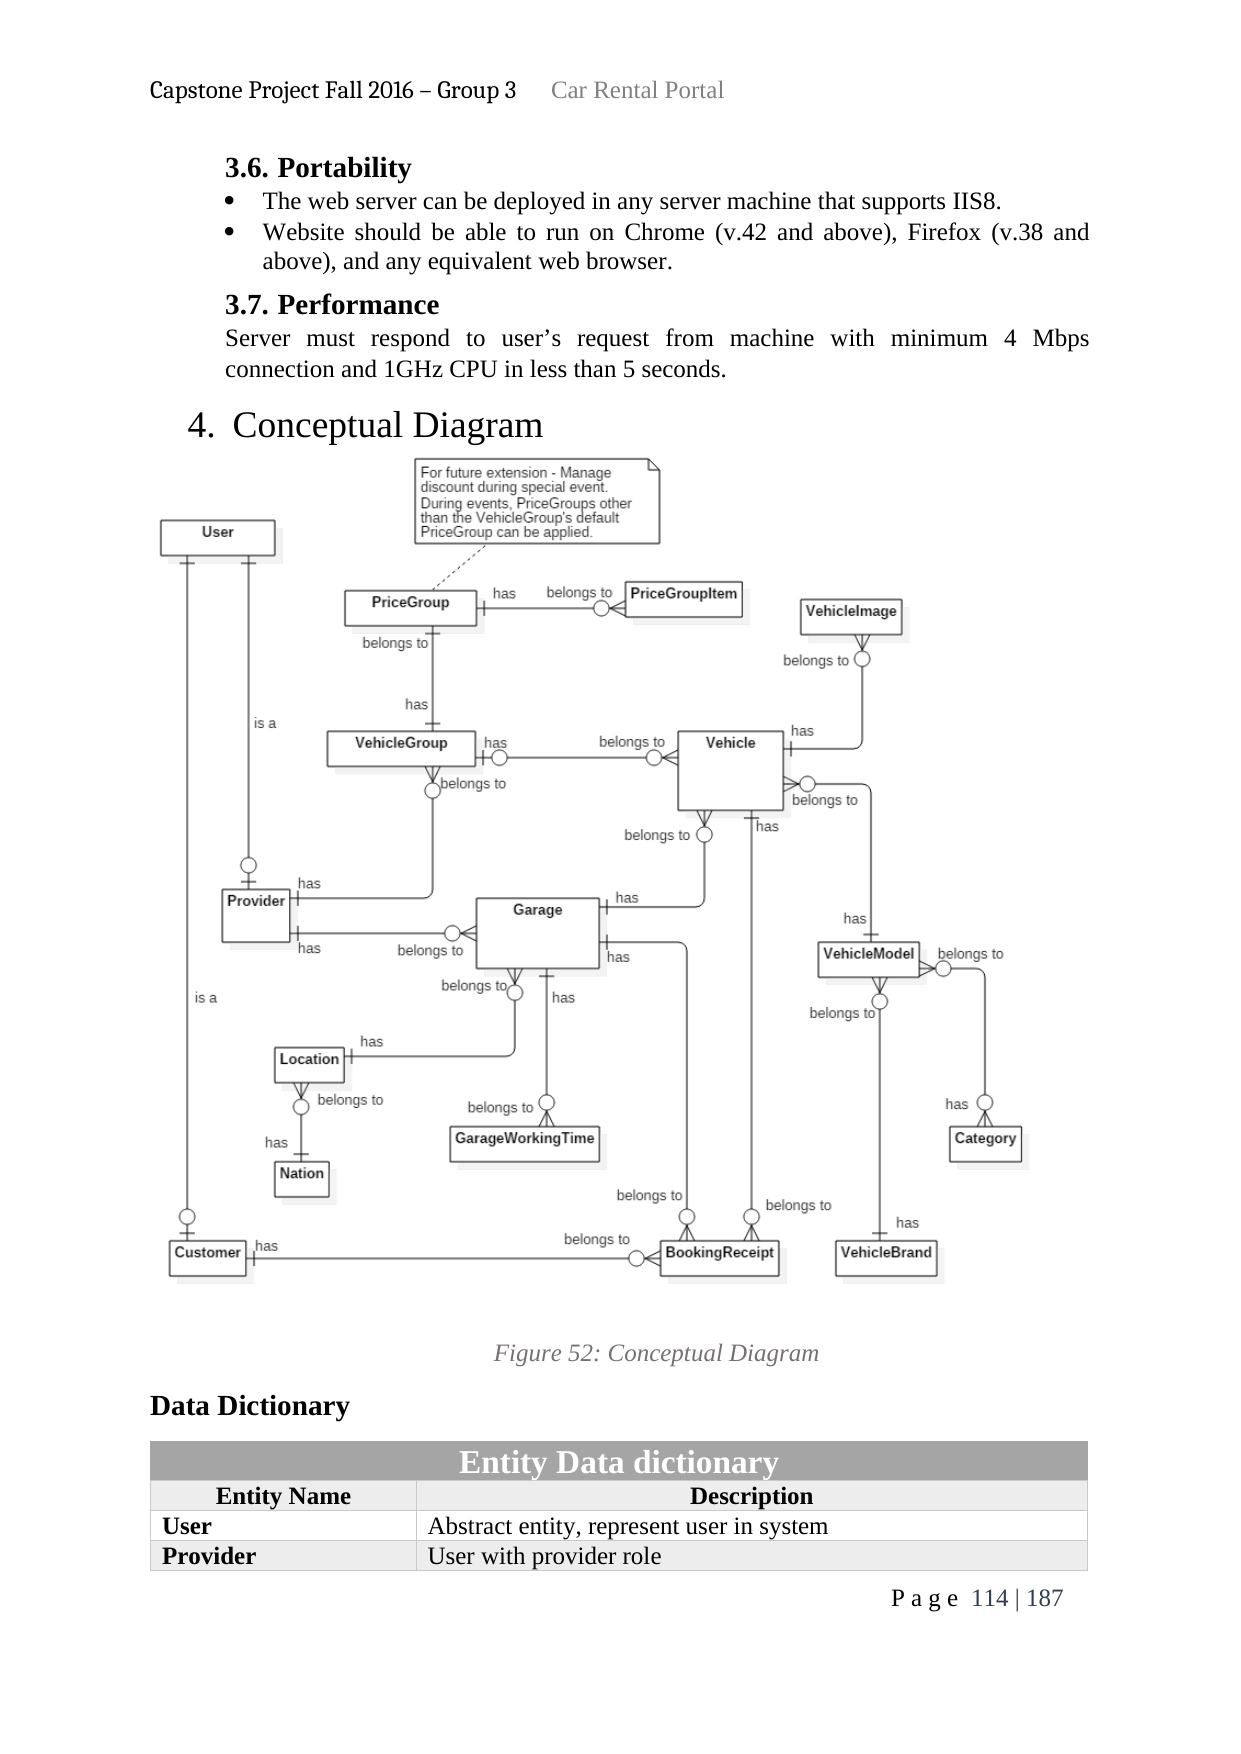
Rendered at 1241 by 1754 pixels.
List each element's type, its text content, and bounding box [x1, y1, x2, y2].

table_header Entity Data dictionary [151, 1442, 1087, 1480]
table_cell Abstract entity, represent user in system [417, 1511, 1087, 1540]
table_cell Description [417, 1481, 1087, 1510]
table_cell Entity Name [151, 1481, 416, 1510]
text Figure 52: Conceptual Diagram [225, 1338, 1090, 1367]
table_cell User with provider role [417, 1541, 1087, 1570]
list The web server can be deployed in any server machine that supports IIS8. [225, 186, 1090, 215]
list Server must respond to user’s request from machine with minimum 4 Mbps connection and 1GHz CPU in less than 5 seconds. [225, 323, 1090, 383]
subtitle Portability [225, 150, 1090, 183]
subtitle Performance [225, 287, 1090, 321]
text Data Dictionary [150, 1388, 1090, 1422]
table_cell Provider [151, 1541, 416, 1570]
picture [150, 448, 1065, 1320]
table_cell User [151, 1511, 416, 1540]
list Website should be able to run on Chrome (v.42 and above), Firefox (v.38 and above), and any equivalent web browser. [225, 217, 1090, 275]
subtitle Conceptual Diagram [187, 402, 1090, 445]
